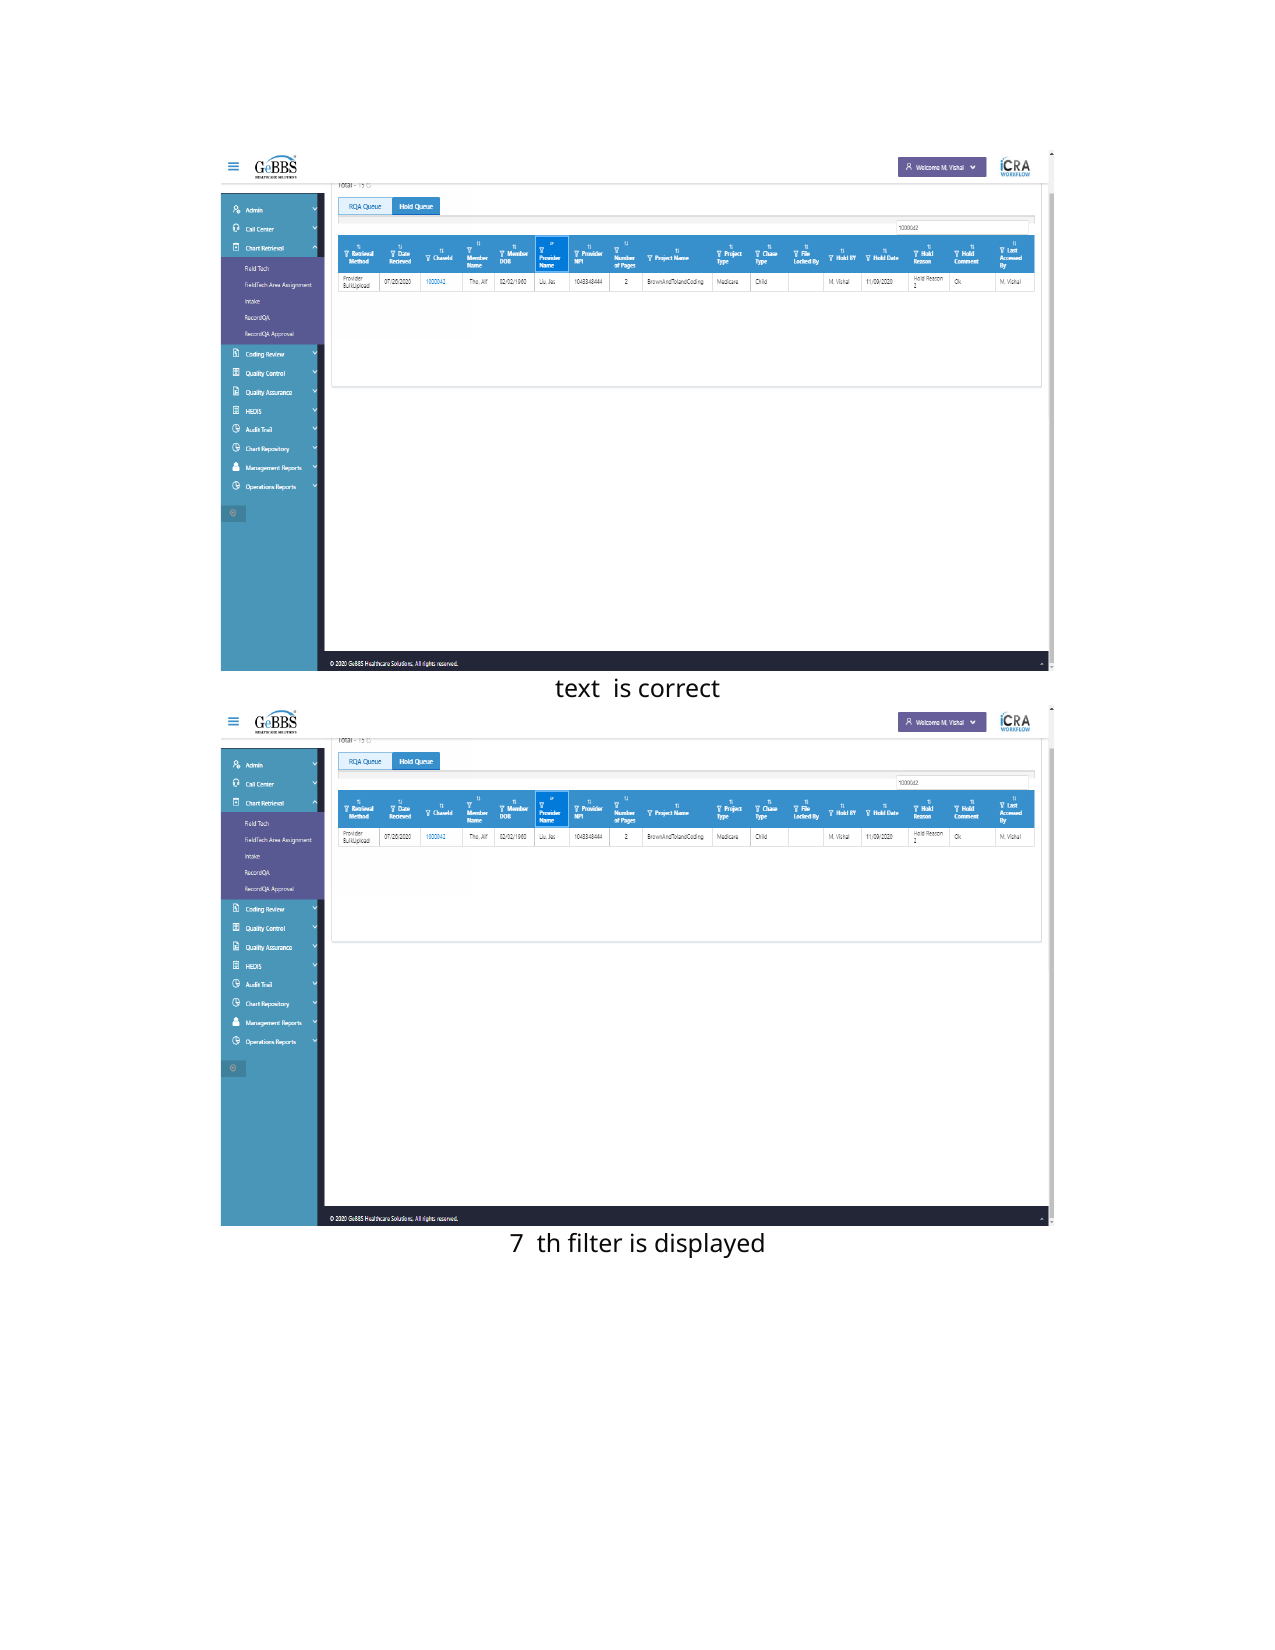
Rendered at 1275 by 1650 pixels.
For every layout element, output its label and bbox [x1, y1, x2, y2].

picture [220, 150, 1055, 671]
text [150, 150, 1125, 1260]
picture [220, 705, 1055, 1226]
